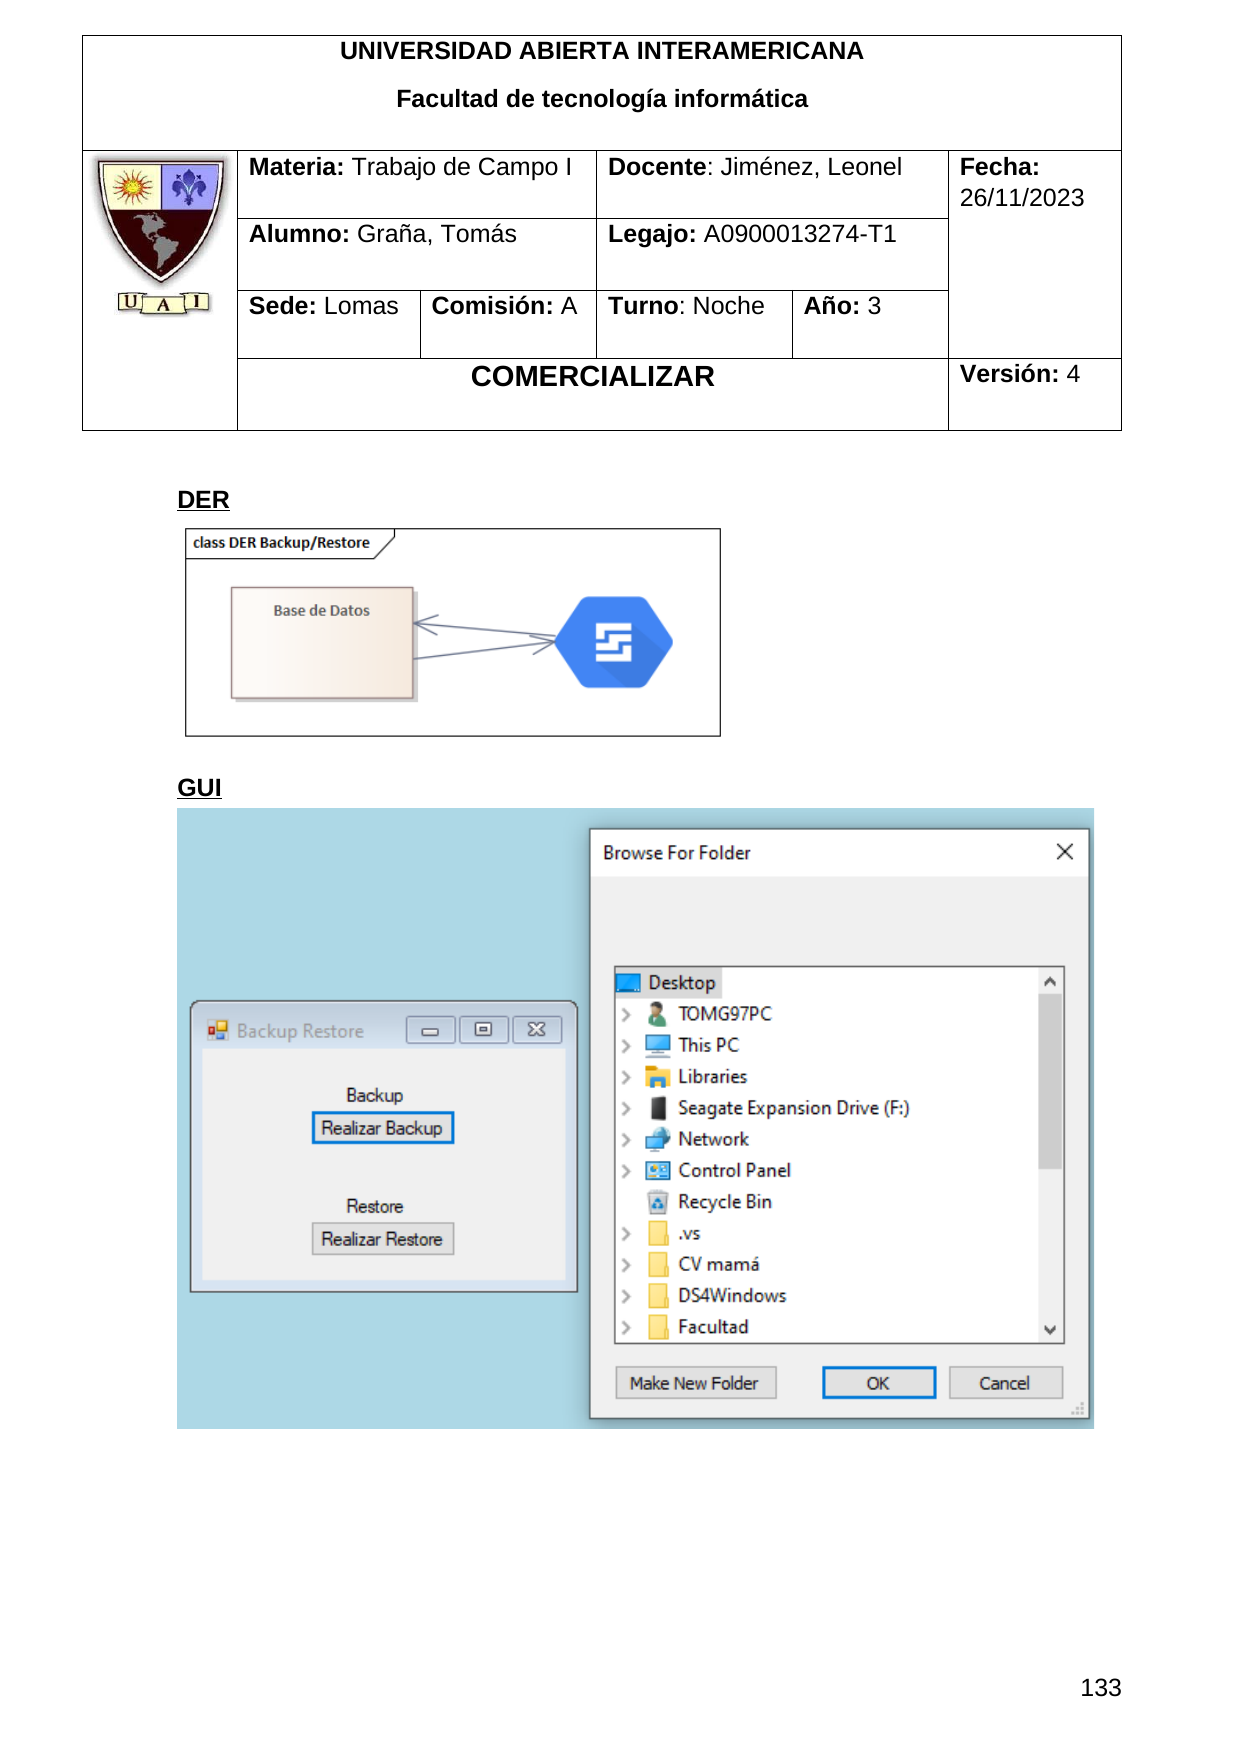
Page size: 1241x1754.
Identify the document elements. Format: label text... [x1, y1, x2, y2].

picture [87, 151, 234, 320]
picture [177, 808, 1095, 1429]
picture [177, 520, 729, 746]
subtitle GUI [177, 773, 1122, 802]
subtitle DER [177, 485, 1122, 513]
